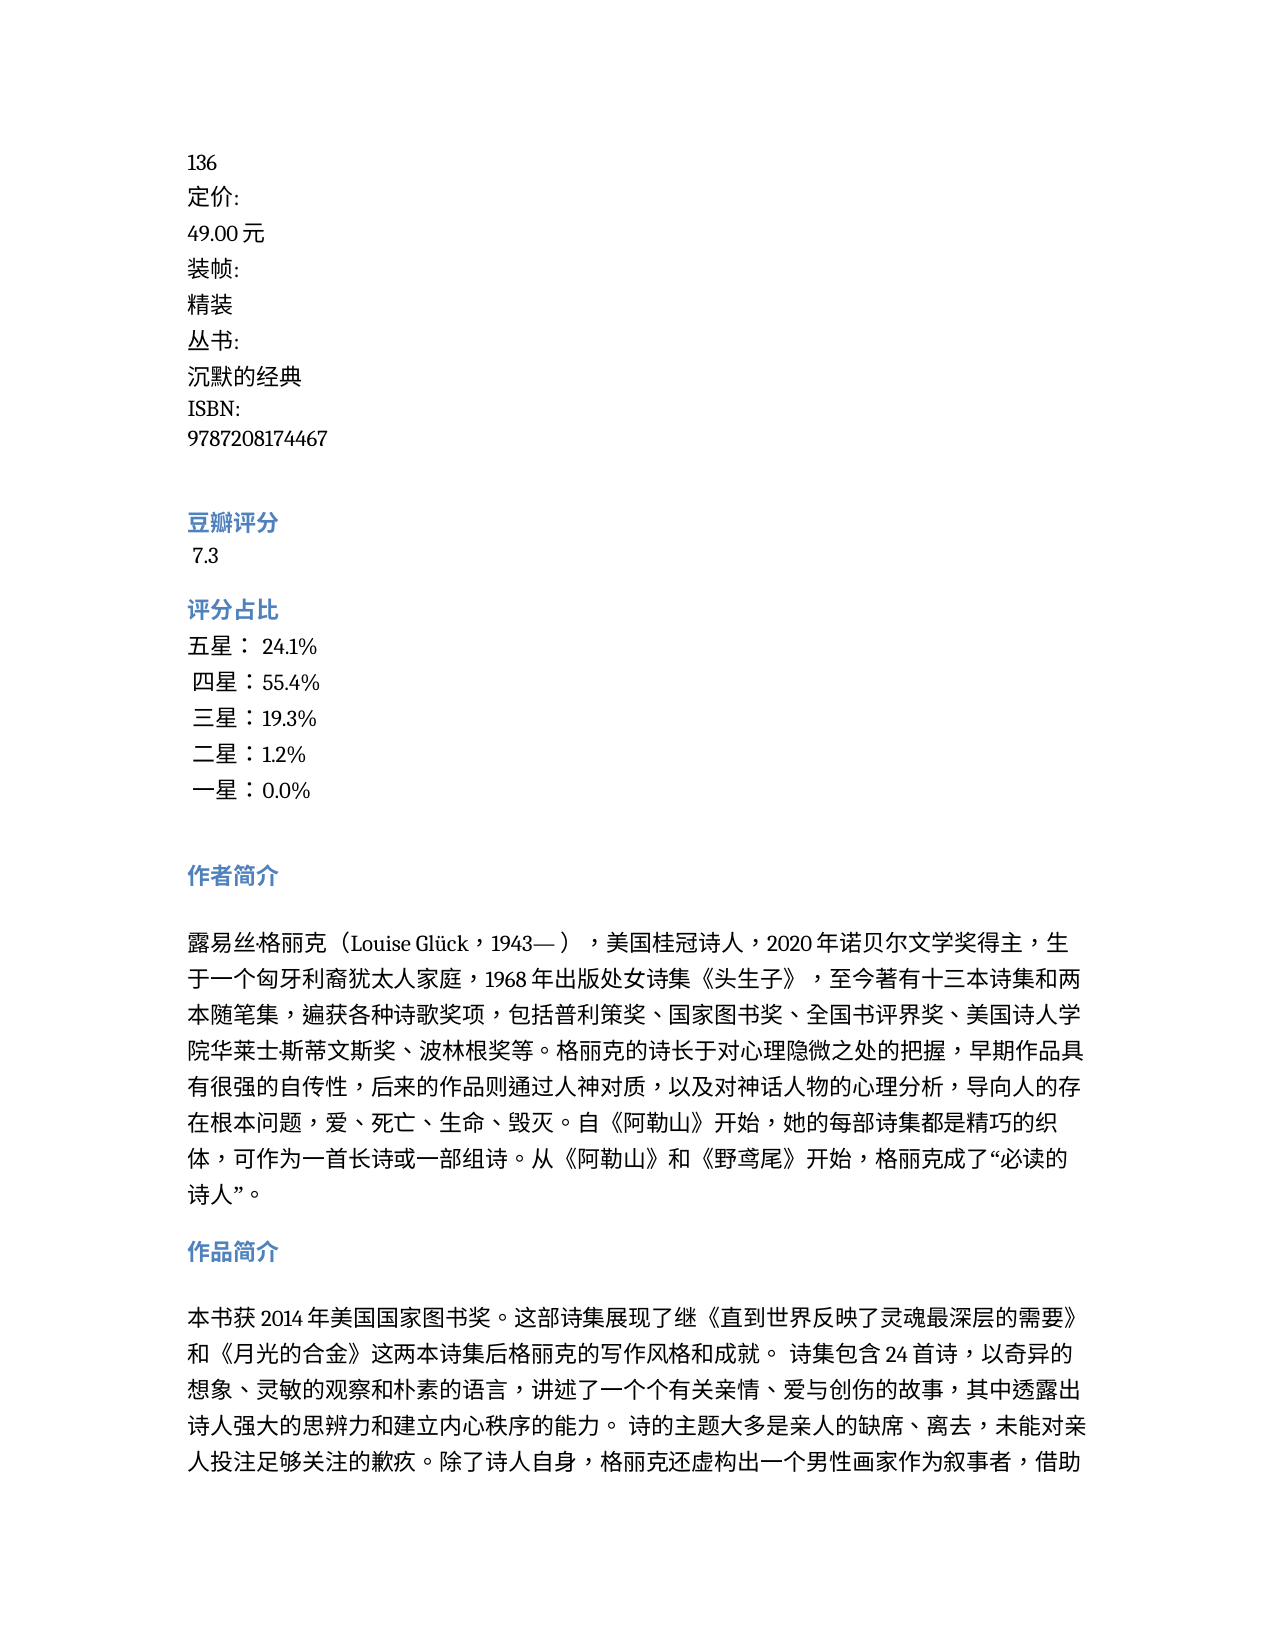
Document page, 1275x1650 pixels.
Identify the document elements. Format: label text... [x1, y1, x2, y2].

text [187, 1271, 1087, 1477]
subtitle 评分占比 [187, 594, 1087, 626]
text 露易丝·格丽克（Louise Glück，1943— ），美国桂冠诗人，2020年诺贝尔文学奖得主，生于一个匈牙利裔犹太人家庭，1968年出版处女诗集《头生子》，至今著有十三本诗集和两本随笔集，遍获各种诗歌奖项，包括普利策奖、国家图书奖、全国书评界奖、美国诗人学院华莱士·斯蒂文斯奖、波林根奖等。格丽克的诗长于对心理隐微之处的把握，早期作品具有很强的自传性，后来的作品则通过人神对质，以及对神话人物的心理分析，导向人的存在根本问题，爱、死亡、生命、毁灭。自《阿勒山》开始，她的每部诗集都是精巧的织体，可作为一首长诗或一部组诗。从《阿勒山》和《野鸢尾》开始，格丽克成了“必读的诗人”。 [187, 896, 1087, 1210]
subtitle 豆瓣评分 [187, 507, 1087, 538]
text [187, 150, 1087, 483]
subtitle 作品简介 [187, 1235, 1087, 1267]
subtitle 作者简介 [187, 860, 1087, 891]
text 五星： 24.1% 四星： 55.4% 三星： 19.3% 二星： 1.2% 一星： 0.0% [187, 630, 1087, 835]
text 7.3 [187, 543, 1087, 569]
